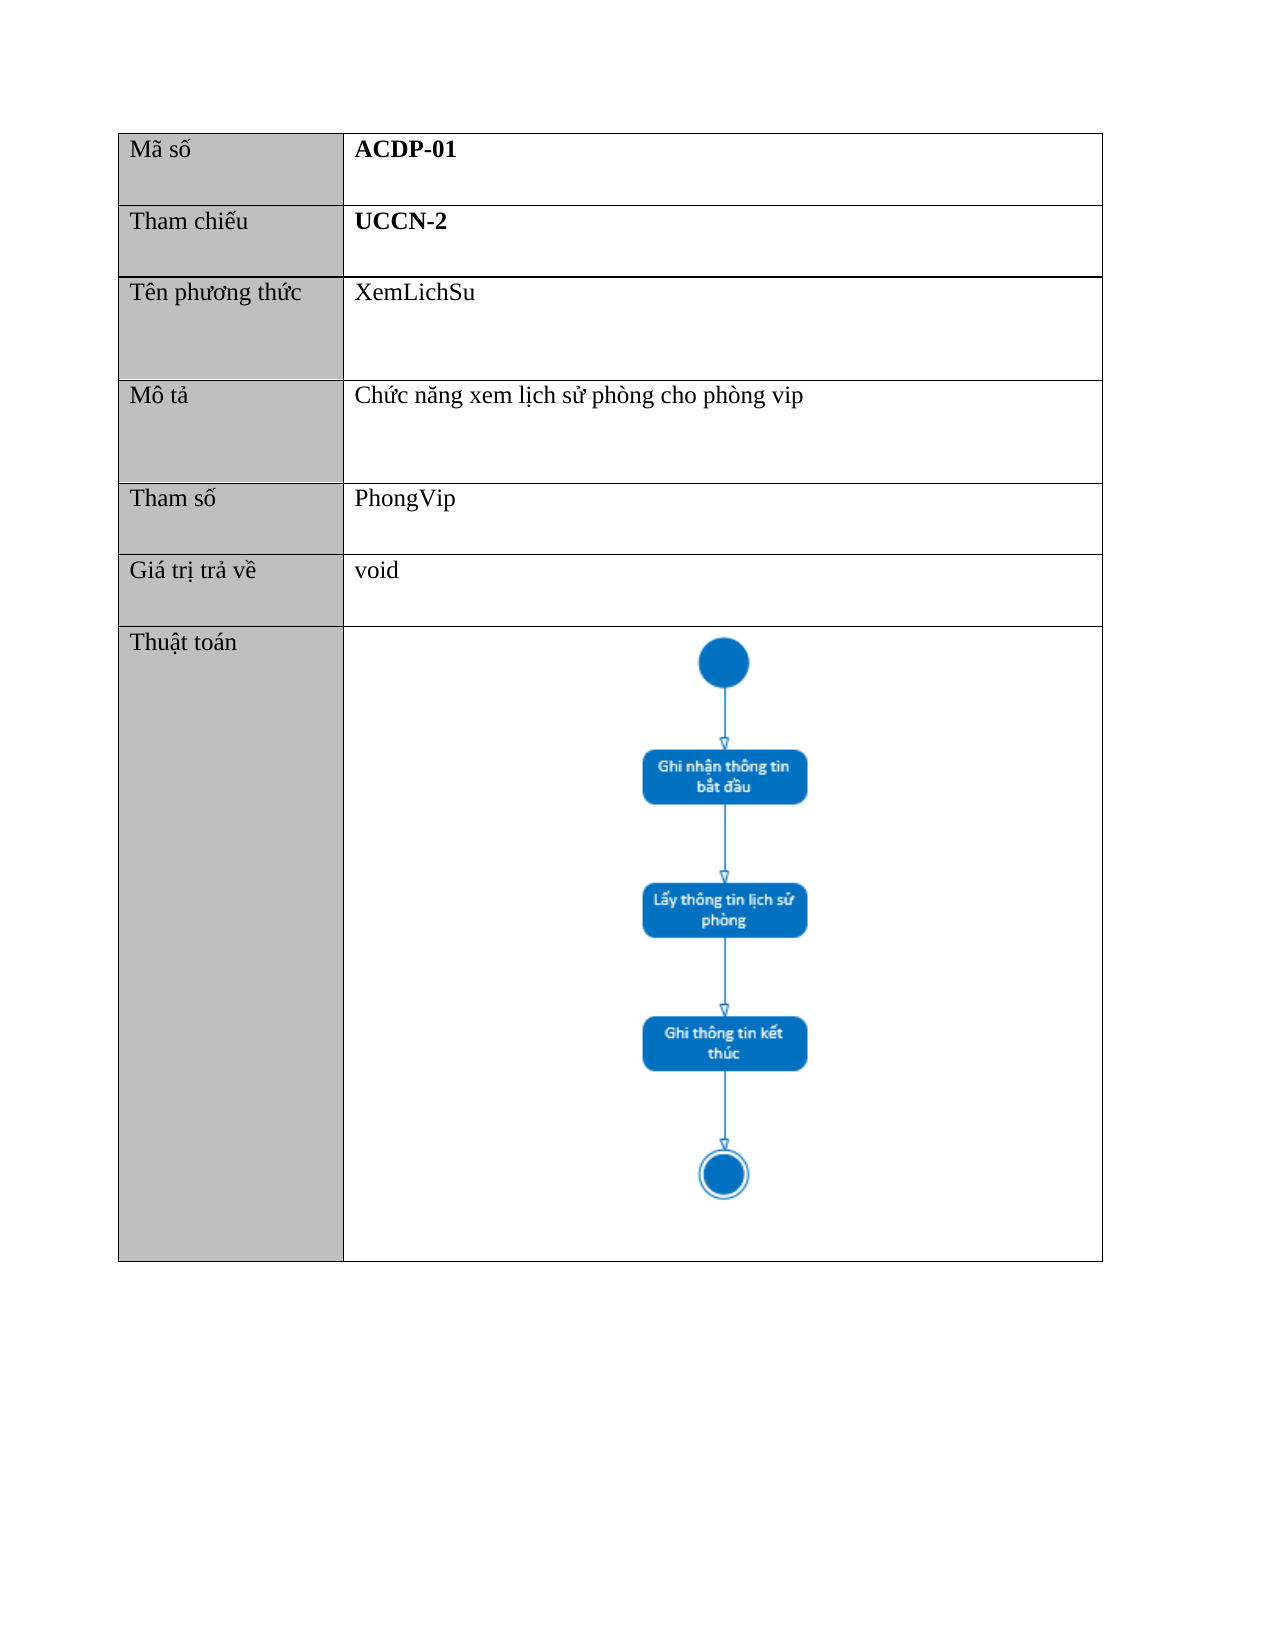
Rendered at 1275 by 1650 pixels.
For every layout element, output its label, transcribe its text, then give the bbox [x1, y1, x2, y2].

table_cell Mô tả [119, 381, 343, 482]
table_header Mã số [119, 134, 343, 205]
table_cell Giá trị trả về [119, 555, 343, 626]
table_cell Tham chiếu [119, 206, 343, 276]
table_cell Thuật toán [119, 627, 343, 1261]
table_cell Tham số [119, 484, 343, 554]
table_cell UCCN-2 [344, 206, 1102, 276]
table_cell Tên phương thức [119, 278, 343, 379]
table_cell [344, 627, 1102, 1261]
picture [544, 627, 902, 1233]
table_cell PhongVip [344, 484, 1102, 554]
table_cell void [344, 555, 1102, 626]
table_cell Chức năng xem lịch sử phòng cho phòng vip [344, 381, 1102, 482]
table_cell XemLichSu [344, 278, 1102, 379]
table_header ACDP-01 [344, 134, 1102, 205]
